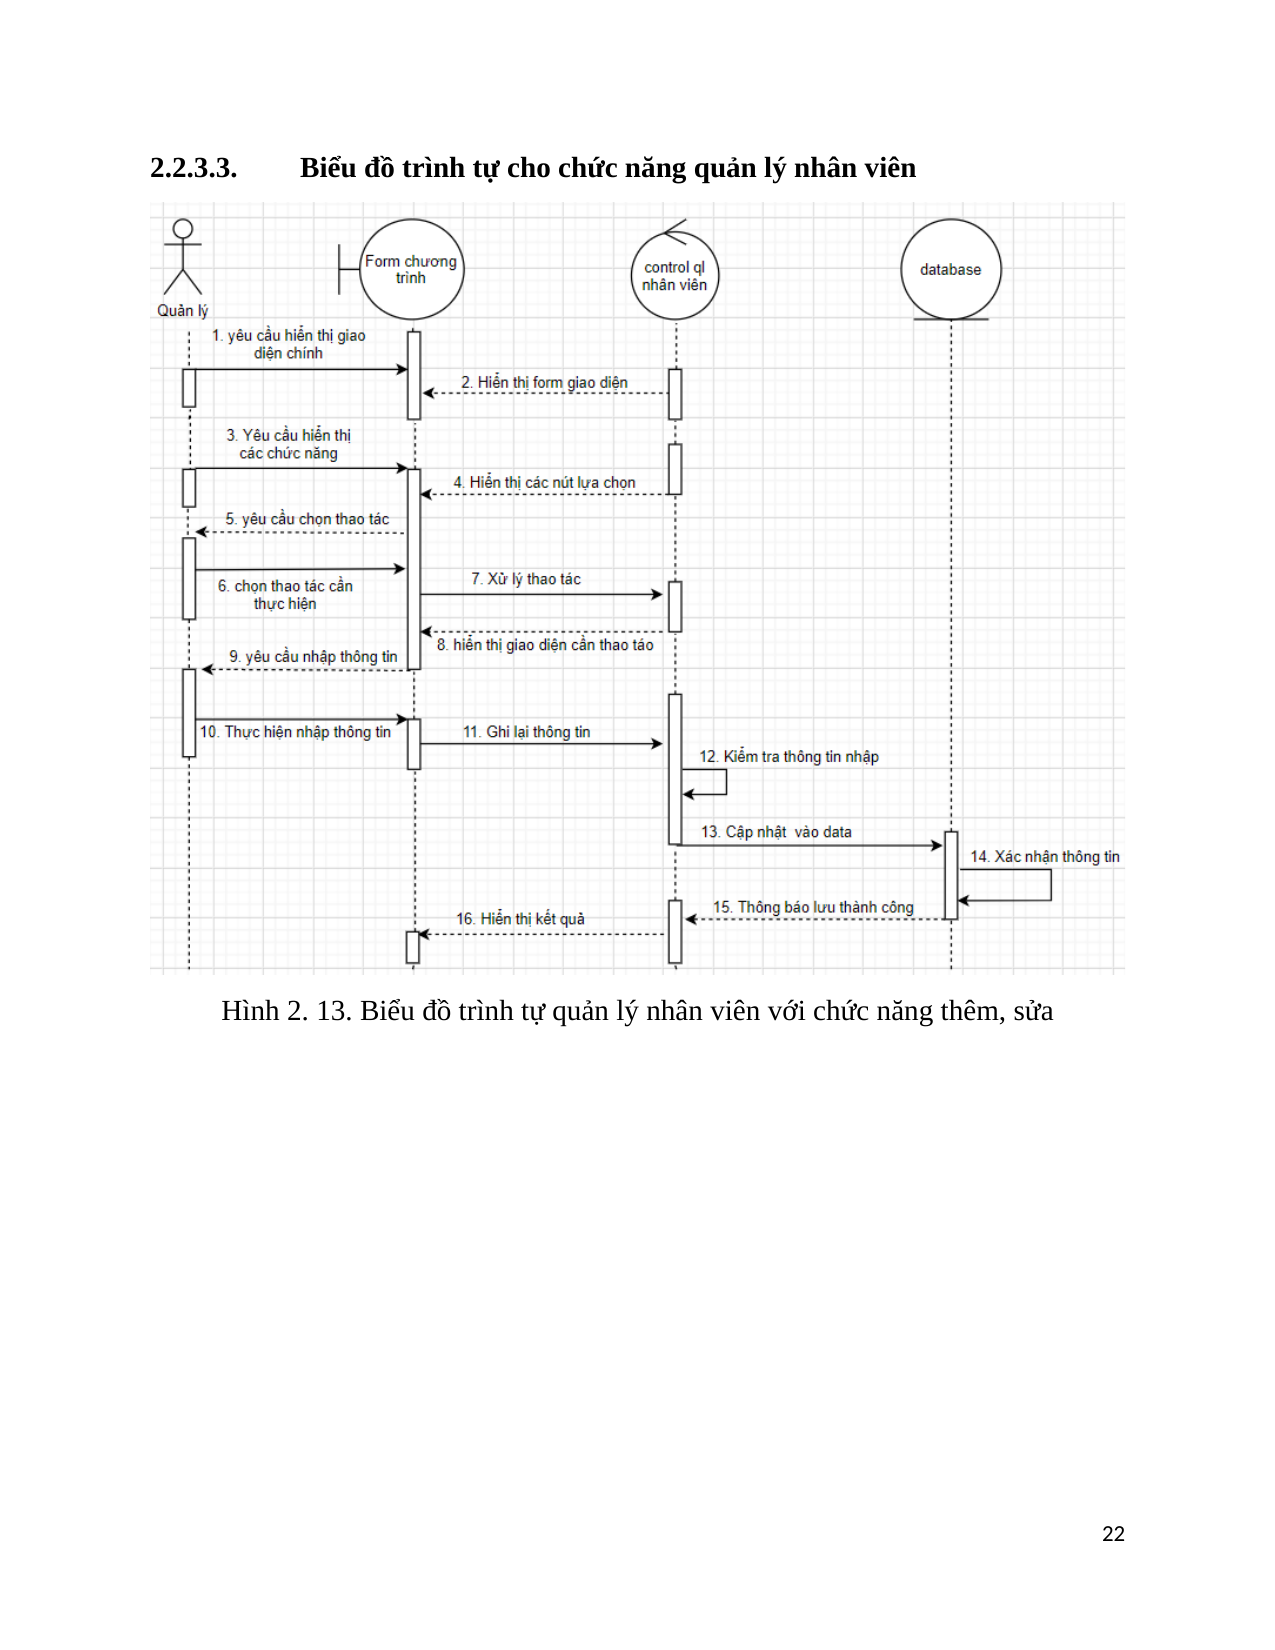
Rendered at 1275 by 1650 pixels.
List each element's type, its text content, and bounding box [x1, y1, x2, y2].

picture [150, 202, 1125, 975]
text Hình 2. 13. Biểu đồ trình tự quản lý nhân viên với chức năng thêm, sửa [150, 993, 1125, 1027]
list Biểu đồ trình tự cho chức năng quản lý nhân viên [150, 150, 1125, 183]
